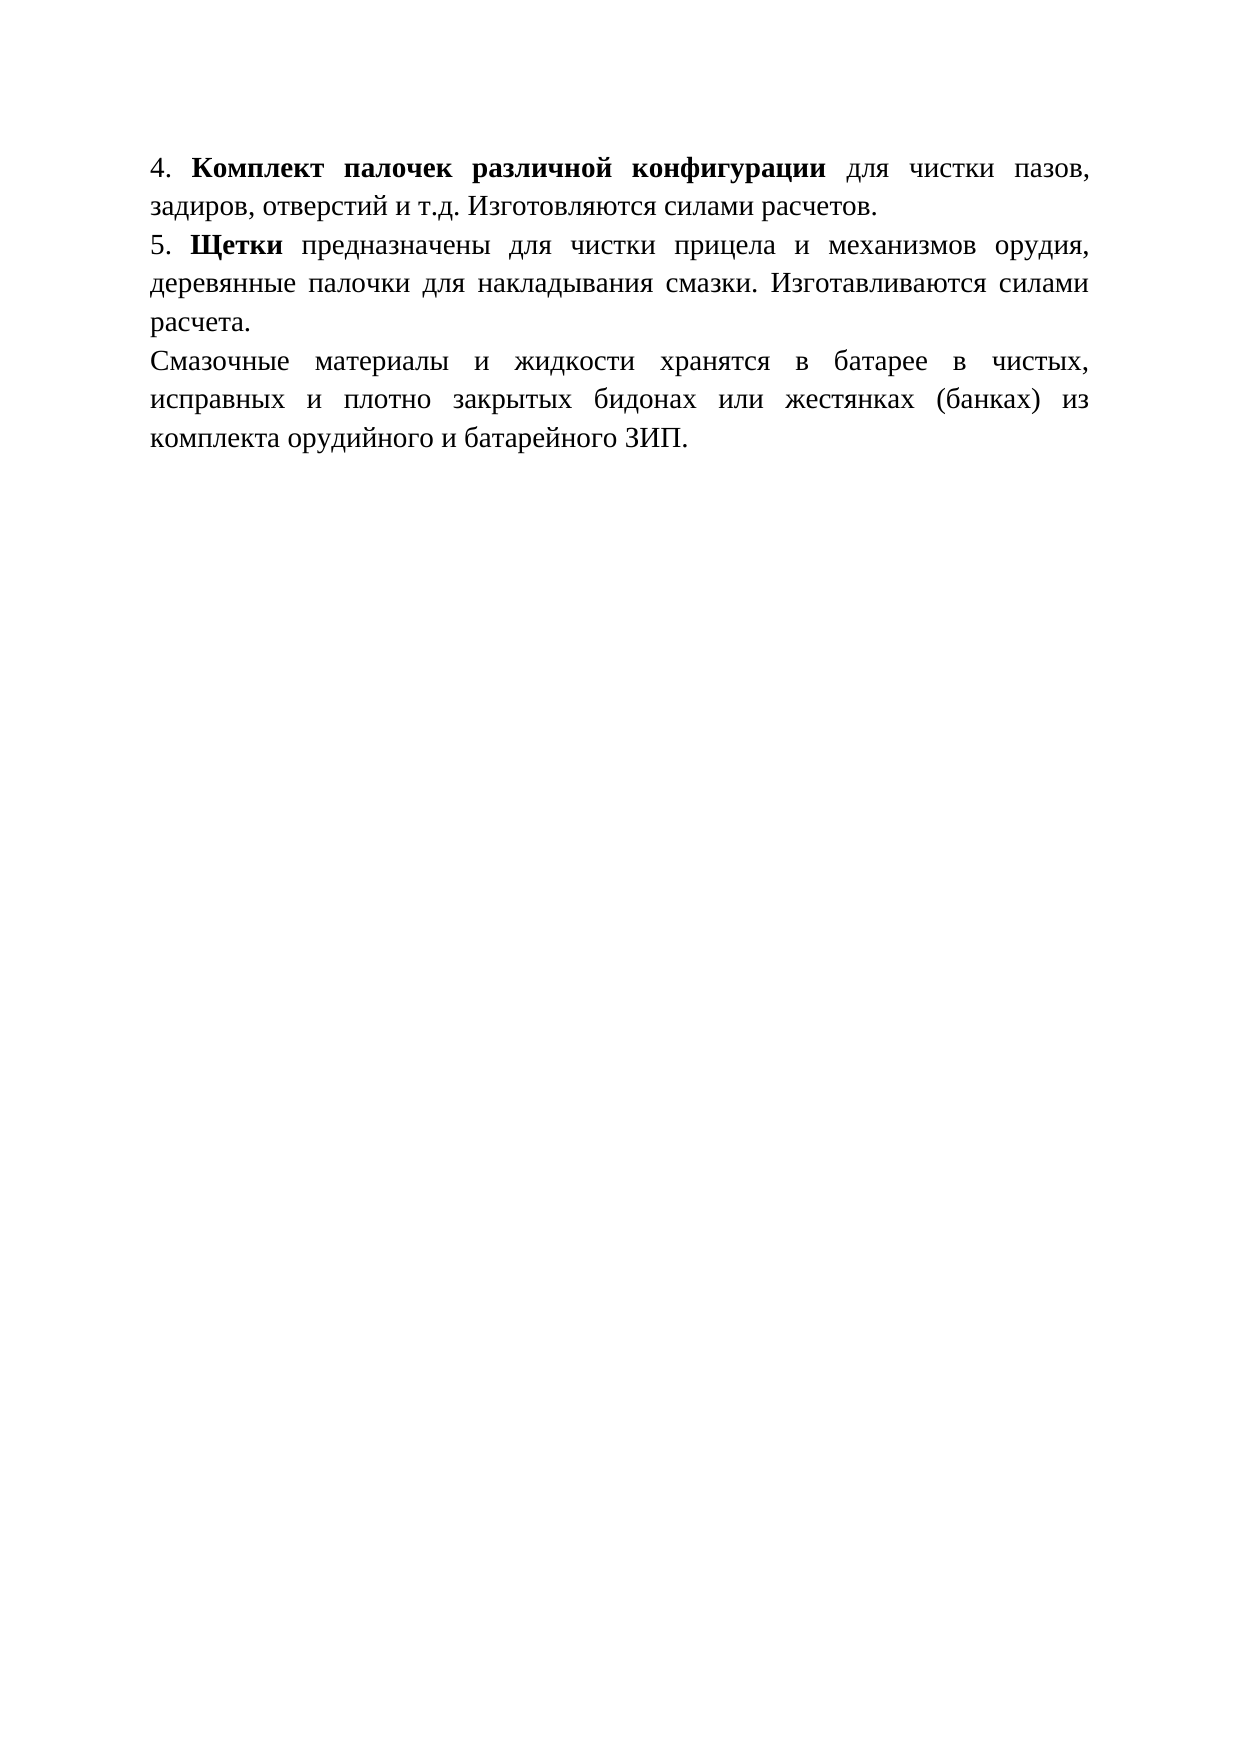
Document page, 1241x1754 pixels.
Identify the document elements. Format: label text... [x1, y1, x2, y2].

text 4. Комплект палочек различной конфигурации для чистки пазов, задиров, отверстий и т.д. Изготовляются силами расчетов. [150, 150, 1090, 222]
text Смазочные материалы и жидкости хранятся в батарее в чистых, исправных и плотно закрытых бидонах или жестянках (банках) из комплекта орудийного и батарейного ЗИП. [150, 343, 1090, 453]
text 5. Щетки предназначены для чистки прицела и механизмов орудия, деревянные палочки для накладывания смазки. Изготавливаются силами расчета. [150, 227, 1090, 338]
